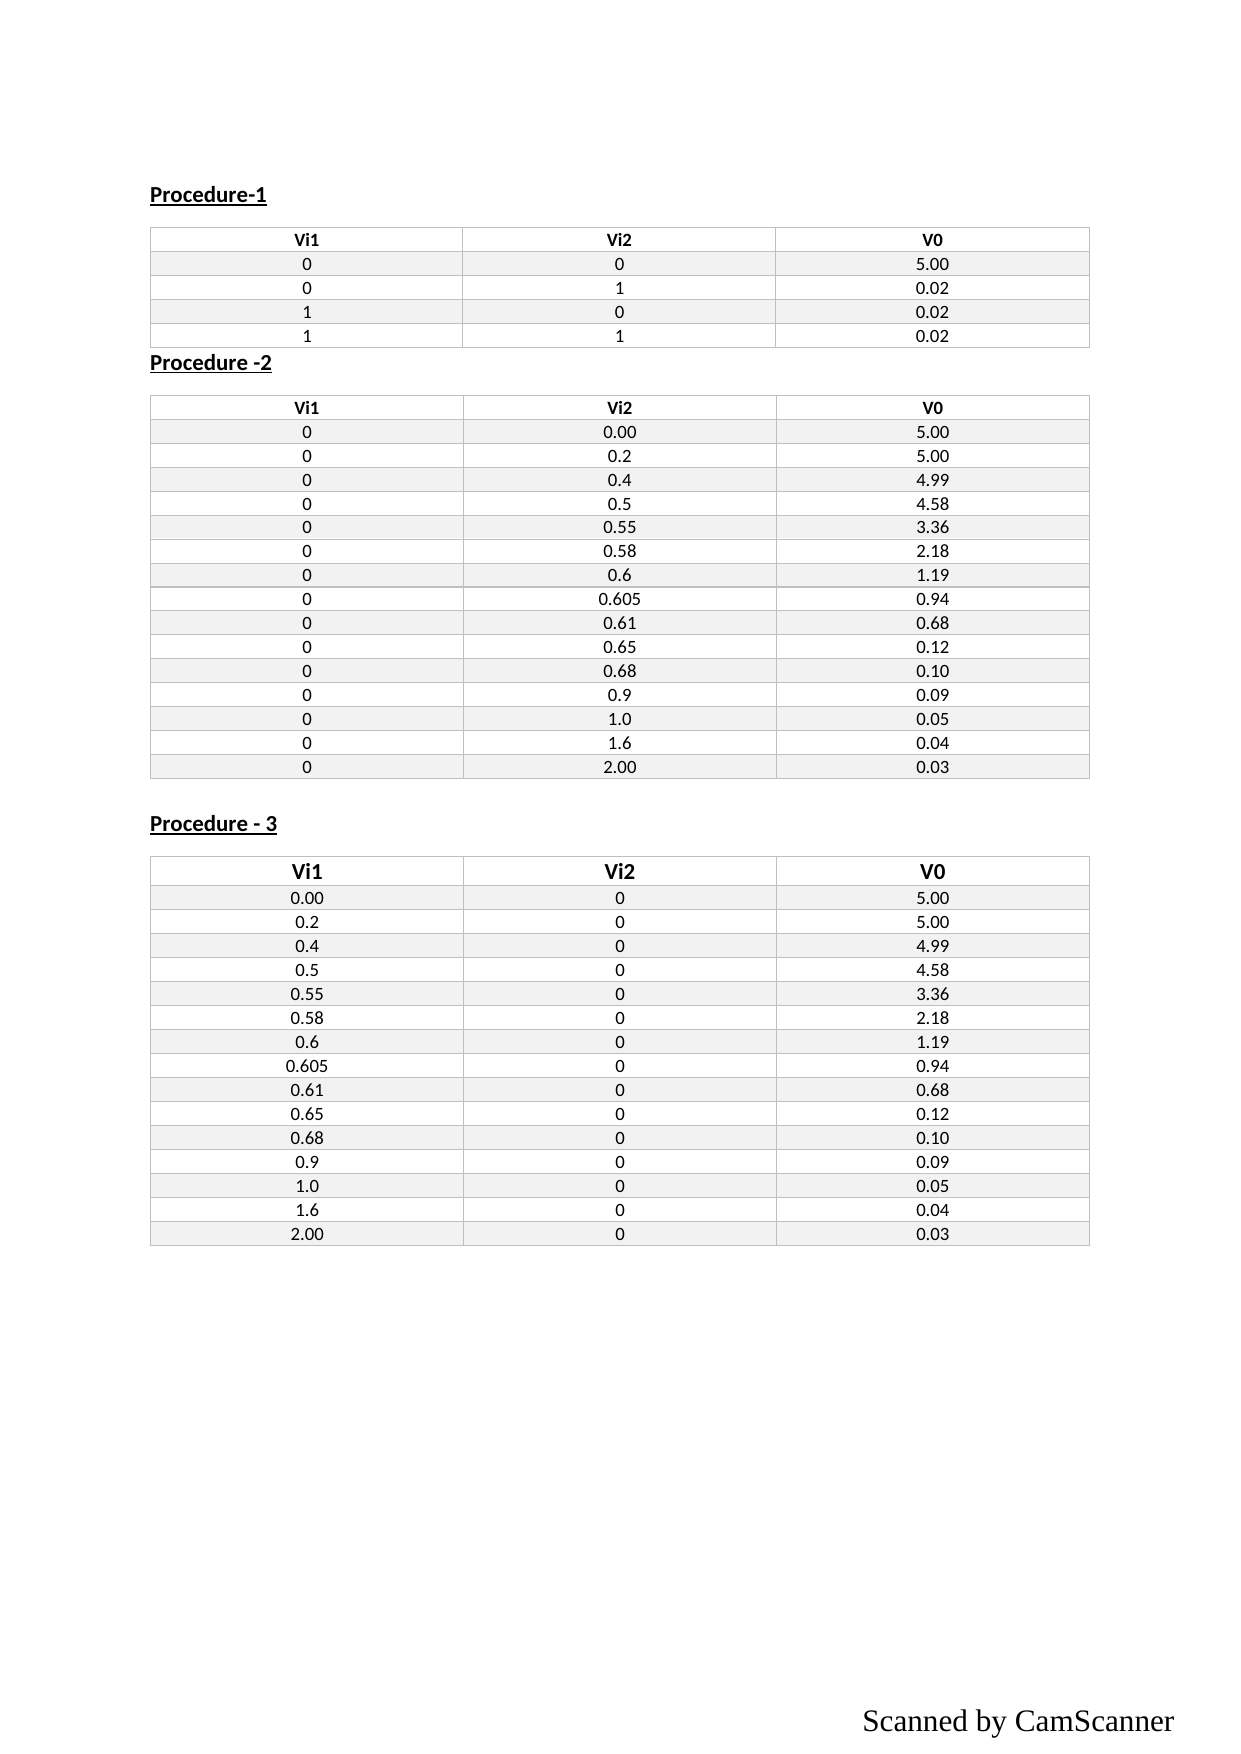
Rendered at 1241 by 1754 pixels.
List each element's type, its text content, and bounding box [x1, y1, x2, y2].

table_cell 0.2 [151, 910, 463, 933]
table_cell 0.02 [776, 300, 1089, 323]
table_header Vi2 [463, 228, 775, 251]
table_cell 0 [464, 934, 776, 957]
table_header Vi2 [464, 396, 776, 419]
table_cell 0 [464, 982, 776, 1005]
table_cell 0 [464, 1222, 776, 1245]
table_cell 2.00 [464, 755, 776, 778]
table_cell 0 [151, 420, 463, 443]
table_cell 1.0 [151, 1174, 463, 1197]
table_cell 0.61 [464, 611, 776, 634]
table_cell 1.19 [777, 1030, 1089, 1053]
table_header V0 [777, 396, 1089, 419]
table_cell 2.18 [777, 1006, 1089, 1029]
table_cell 0.65 [151, 1102, 463, 1125]
table_header Vi1 [151, 396, 463, 419]
table_cell 1.19 [777, 564, 1089, 586]
table_cell 0.58 [464, 540, 776, 562]
table_cell 1 [463, 324, 775, 347]
table_cell 5.00 [777, 444, 1089, 467]
table_cell 0.61 [151, 1078, 463, 1101]
table_header V0 [777, 857, 1089, 885]
table_cell 0 [151, 635, 463, 658]
table_cell 0.9 [464, 683, 776, 706]
table_header V0 [776, 228, 1089, 251]
table_cell 0.605 [464, 588, 776, 610]
table_cell 0.05 [777, 1174, 1089, 1197]
table_cell 0.10 [777, 659, 1089, 682]
table_cell 0 [151, 564, 463, 586]
table_cell 0 [464, 1078, 776, 1101]
table_cell 0.09 [777, 683, 1089, 706]
table_cell 0.58 [151, 1006, 463, 1029]
table_cell 0.03 [777, 1222, 1089, 1245]
table_cell 2.18 [777, 540, 1089, 562]
table_cell 5.00 [777, 886, 1089, 909]
table_cell 0.03 [777, 755, 1089, 778]
text Procedure -2 [150, 348, 1090, 376]
table_cell 0.9 [151, 1150, 463, 1173]
table_cell 0 [151, 540, 463, 562]
table_cell 0 [464, 886, 776, 909]
table_cell 4.58 [777, 492, 1089, 514]
table_header Vi1 [151, 228, 462, 251]
table_cell 0.04 [777, 731, 1089, 754]
table_cell 0.4 [151, 934, 463, 957]
table_cell 0 [464, 958, 776, 981]
table_cell 0.09 [777, 1150, 1089, 1173]
table_cell 0 [151, 252, 462, 275]
table_cell 1 [463, 276, 775, 299]
table_cell 0.12 [777, 635, 1089, 658]
table_cell 0 [464, 1102, 776, 1125]
table_cell 1 [151, 300, 462, 323]
table_cell 0 [464, 1174, 776, 1197]
table_cell 2.00 [151, 1222, 463, 1245]
table_cell 4.58 [777, 958, 1089, 981]
table_cell 1.6 [151, 1198, 463, 1221]
table_cell 0.68 [464, 659, 776, 682]
table_cell 0 [151, 276, 462, 299]
table_cell 0.00 [464, 420, 776, 443]
table_cell 3.36 [777, 516, 1089, 538]
table_cell 0.6 [464, 564, 776, 586]
table_header Vi2 [464, 857, 776, 885]
table_cell 0 [464, 1198, 776, 1221]
table_cell 1 [151, 324, 462, 347]
table_cell 0.02 [776, 276, 1089, 299]
table_cell 0.94 [777, 588, 1089, 610]
table_cell 0 [464, 1150, 776, 1173]
table_cell 0.605 [151, 1054, 463, 1077]
table_cell 0.65 [464, 635, 776, 658]
table_cell 0.2 [464, 444, 776, 467]
table_cell 0.68 [777, 1078, 1089, 1101]
table_cell 0 [151, 492, 463, 514]
table_cell 5.00 [777, 910, 1089, 933]
table_cell 0 [151, 707, 463, 730]
table_cell 0 [151, 444, 463, 467]
table_cell 0 [464, 1126, 776, 1149]
table_cell 0.55 [151, 982, 463, 1005]
table_cell 0.94 [777, 1054, 1089, 1077]
table_cell 0.04 [777, 1198, 1089, 1221]
table_cell 0 [151, 611, 463, 634]
table_cell 0 [151, 468, 463, 491]
table_cell 0.5 [151, 958, 463, 981]
table_cell 0 [151, 755, 463, 778]
table_cell 0 [151, 588, 463, 610]
table_cell 1.0 [464, 707, 776, 730]
table_cell 0.4 [464, 468, 776, 491]
table_cell 0.12 [777, 1102, 1089, 1125]
table_cell 0.5 [464, 492, 776, 514]
table_cell 0 [151, 731, 463, 754]
table_cell 0 [151, 683, 463, 706]
table_cell 3.36 [777, 982, 1089, 1005]
table_cell 0.02 [776, 324, 1089, 347]
table_cell 0.6 [151, 1030, 463, 1053]
table_cell 0 [464, 910, 776, 933]
table_cell 0 [463, 252, 775, 275]
table_cell 0.10 [777, 1126, 1089, 1149]
table_cell 1.6 [464, 731, 776, 754]
table_cell 0.68 [777, 611, 1089, 634]
text Procedure - 3 [150, 779, 1090, 837]
text Procedure-1 [150, 150, 1090, 208]
table_cell 4.99 [777, 468, 1089, 491]
table_cell 0 [464, 1054, 776, 1077]
table_cell 0 [151, 659, 463, 682]
table_cell 5.00 [776, 252, 1089, 275]
table_cell 0 [464, 1006, 776, 1029]
table_cell 0.00 [151, 886, 463, 909]
table_cell 0.05 [777, 707, 1089, 730]
table_cell 5.00 [777, 420, 1089, 443]
table_cell 4.99 [777, 934, 1089, 957]
table_cell 0 [151, 516, 463, 538]
table_cell 0.68 [151, 1126, 463, 1149]
table_cell 0 [464, 1030, 776, 1053]
table_header Vi1 [151, 857, 463, 885]
table_cell 0 [463, 300, 775, 323]
table_cell 0.55 [464, 516, 776, 538]
